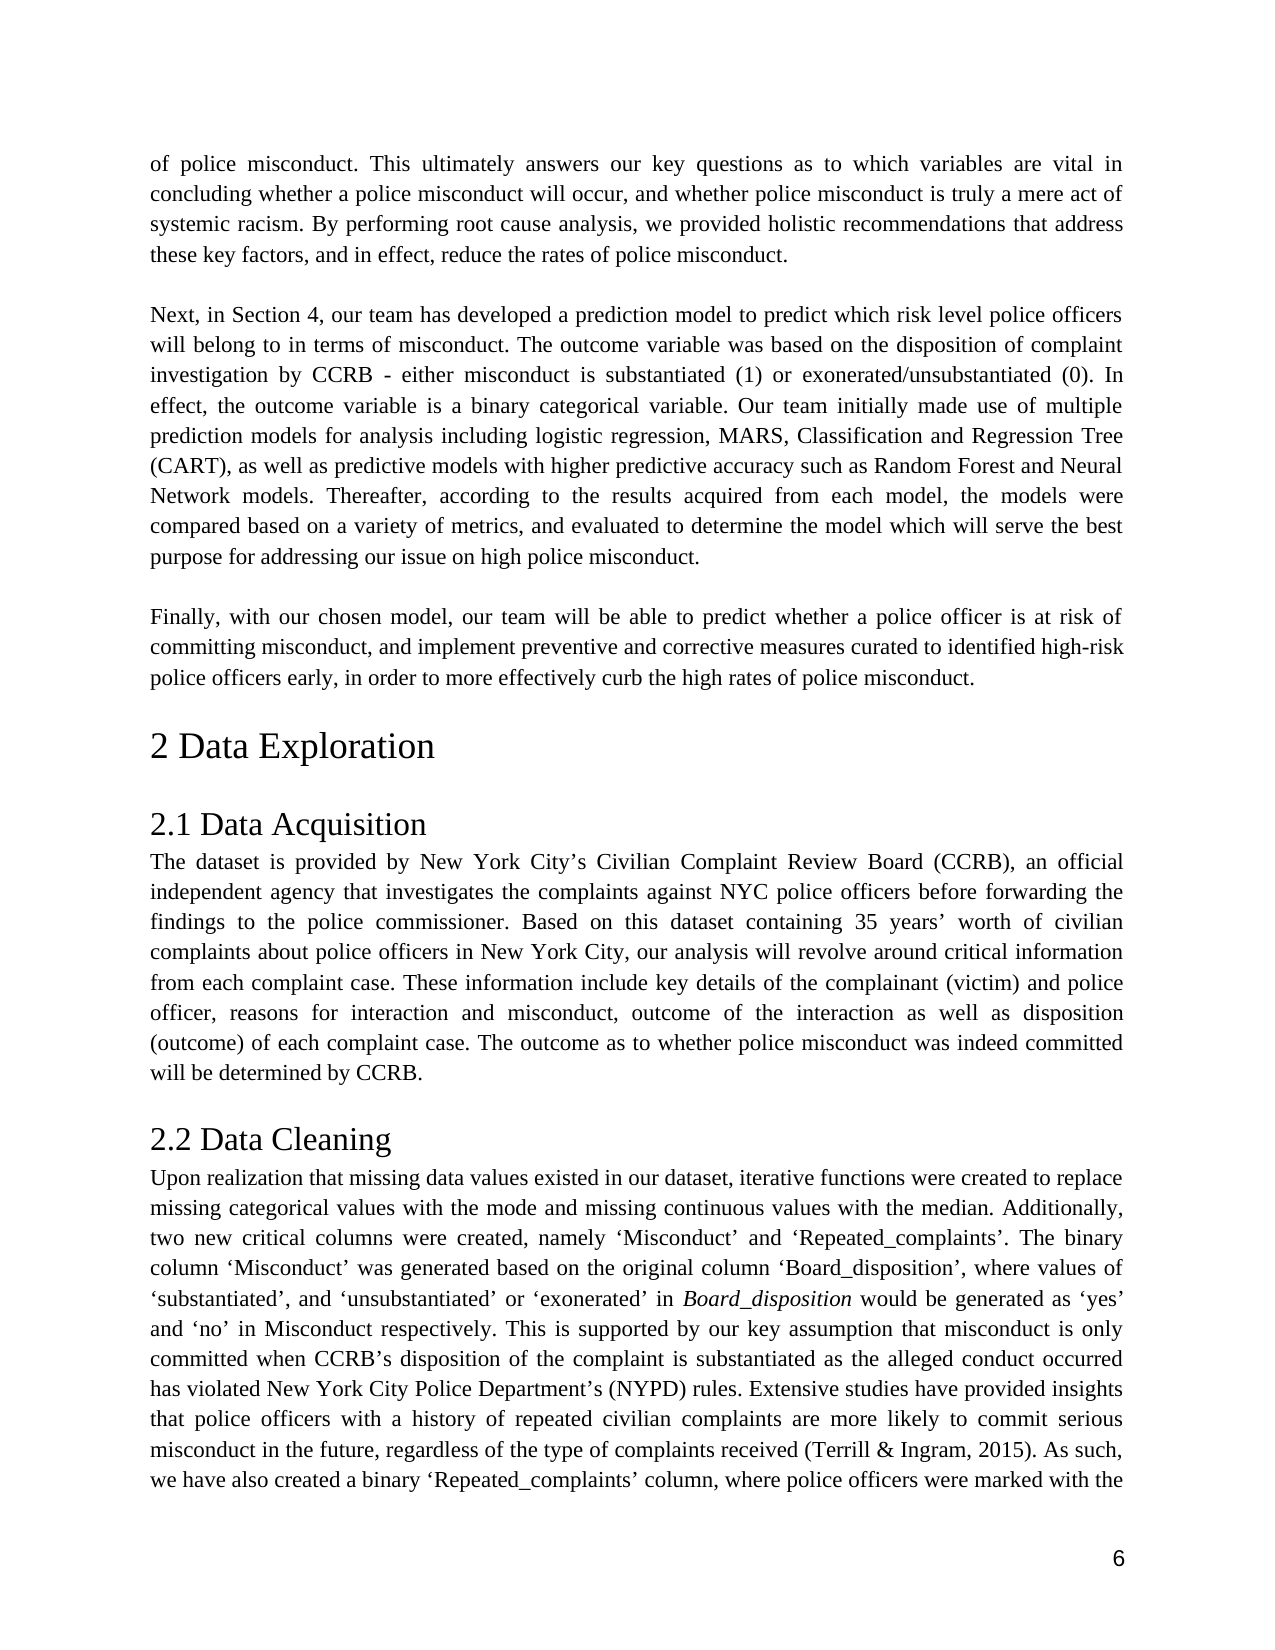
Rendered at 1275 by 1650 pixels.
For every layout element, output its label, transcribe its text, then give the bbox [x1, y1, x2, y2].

subtitle 2 Data Exploration [150, 724, 1125, 767]
subtitle 2.1 Data Acquisition [150, 804, 1125, 842]
subtitle 2.2 Data Cleaning [150, 1120, 1125, 1158]
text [150, 150, 1125, 267]
text Next, in Section 4, our team has developed a prediction model to predict which risk level police officers will belong to in terms of misconduct. The outcome variable was based on the disposition of complaint investigation by CCRB - either misconduct is substantiated (1) or exonerated/unsubstantiated (0). In effect, the outcome variable is a binary categorical variable. Our team initially made use of multiple prediction models for analysis including logistic regression, MARS, Classification and Regression Tree (CART), as well as predictive models with higher predictive accuracy such as Random Forest and Neural Network models. Thereafter, according to the results acquired from each model, the models were compared based on a variety of metrics, and evaluated to determine the model which will serve the best purpose for addressing our issue on high police misconduct. [150, 301, 1125, 569]
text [150, 1164, 1125, 1492]
text The dataset is provided by New York City’s Civilian Complaint Review Board (CCRB), an official independent agency that investigates the complaints against NYC police officers before forwarding the findings to the police commissioner. Based on this dataset containing 35 years’ worth of civilian complaints about police officers in New York City, our analysis will revolve around critical information from each complaint case. These information include key details of the complainant (victim) and police officer, reasons for interaction and misconduct, outcome of the interaction as well as disposition (outcome) of each complaint case. The outcome as to whether police misconduct was indeed committed will be determined by CCRB. [150, 848, 1125, 1086]
text Finally, with our chosen model, our team will be able to predict whether a police officer is at risk of committing misconduct, and implement preventive and corrective measures curated to identified high-risk police officers early, in order to more effectively curb the high rates of police misconduct. [150, 603, 1125, 690]
